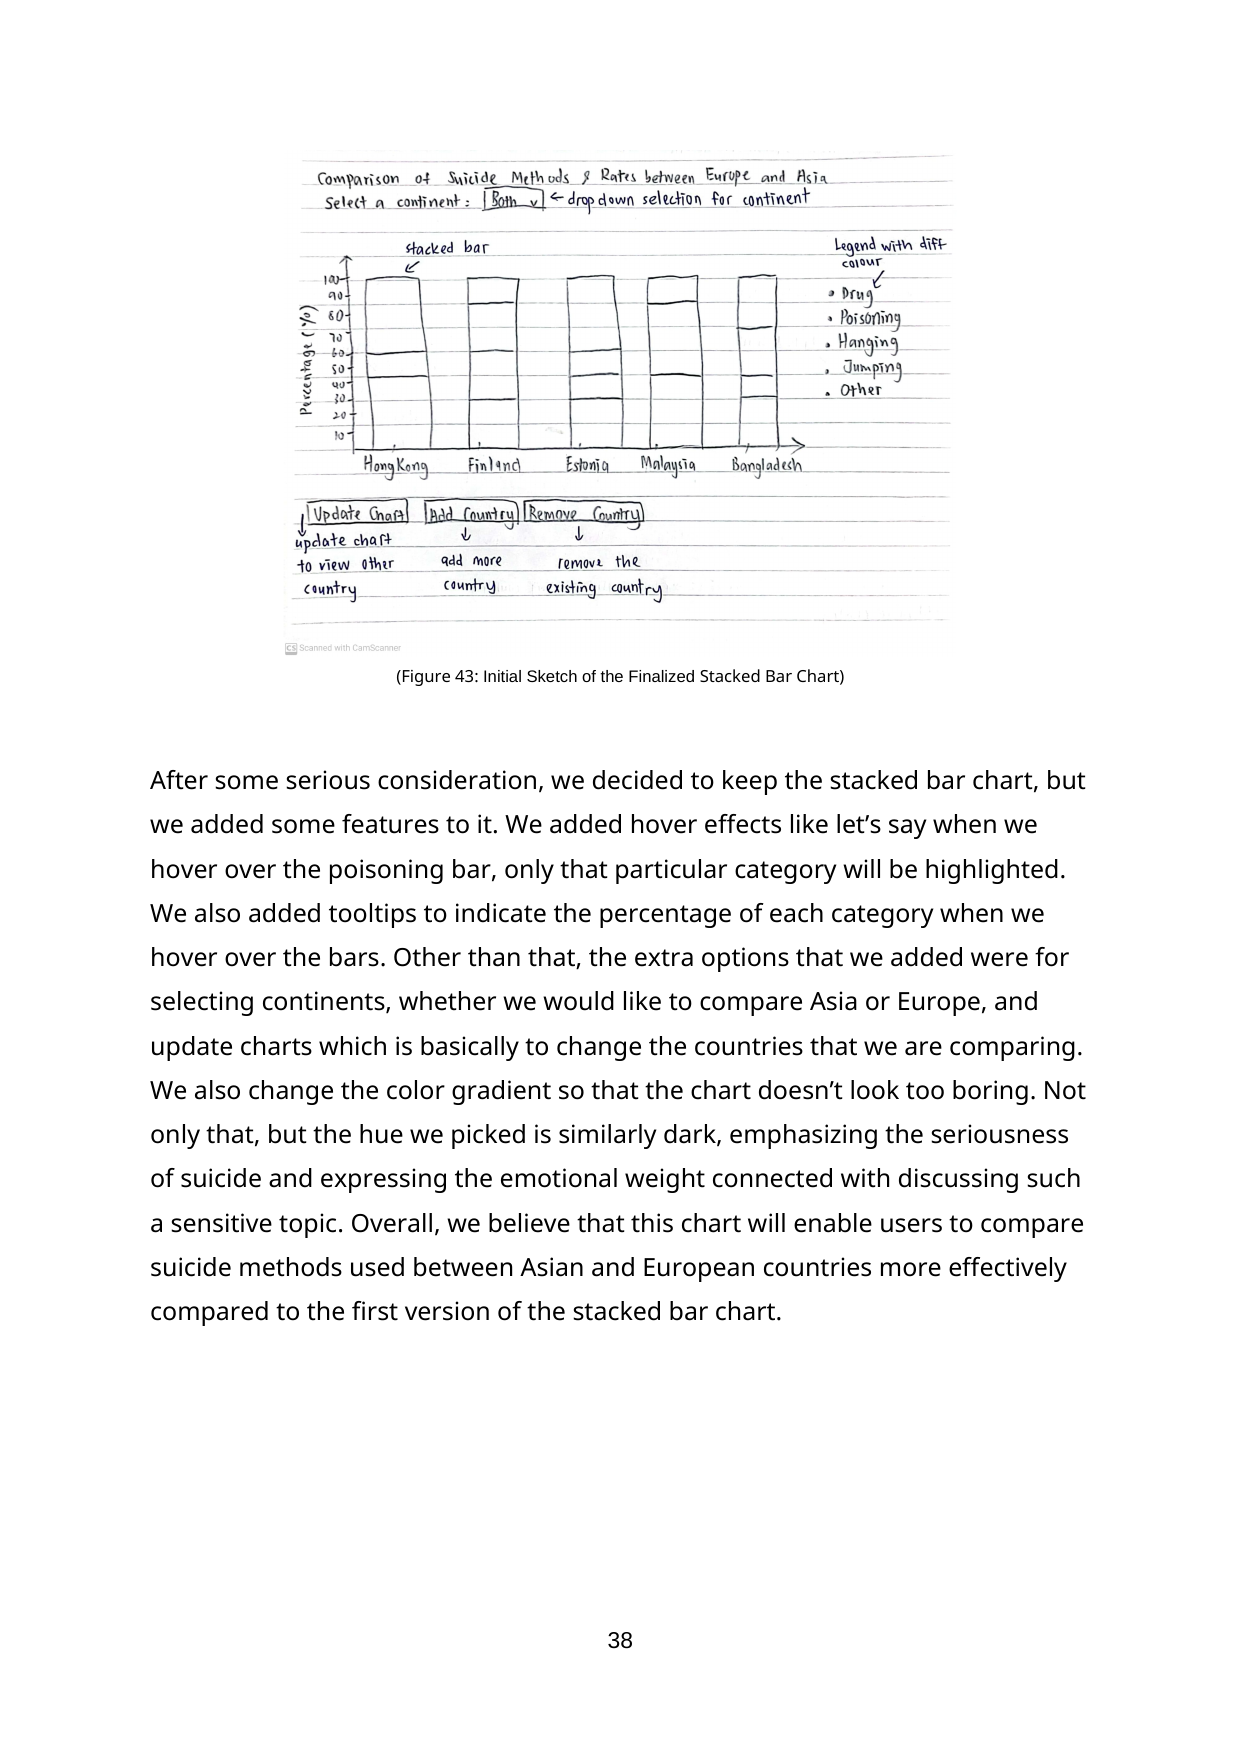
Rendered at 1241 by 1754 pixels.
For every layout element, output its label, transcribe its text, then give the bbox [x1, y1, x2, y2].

text (Figure 43: Initial Sketch of the Finalized Stacked Bar Chart) [150, 665, 1090, 688]
text After some serious consideration, we decided to keep the stacked bar chart, but we added some features to it. We added hover effects like let’s say when we hover over the poisoning bar, only that particular category will be highlighted. We also added tooltips to indicate the percentage of each category when we hover over the bars. Other than that, the extra options that we added were for selecting continents, whether we would like to compare Asia or Europe, and update charts which is basically to change the countries that we are comparing. We also change the color gradient so that the chart doesn’t look too boring. Not only that, but the hue we picked is similarly dark, emphasizing the seriousness of suicide and expressing the emotional weight connected with discussing such a sensitive topic. Overall, we believe that this chart will enable users to compare suicide methods used between Asian and European countries more effectively compared to the first version of the stacked bar chart. [150, 763, 1090, 1328]
